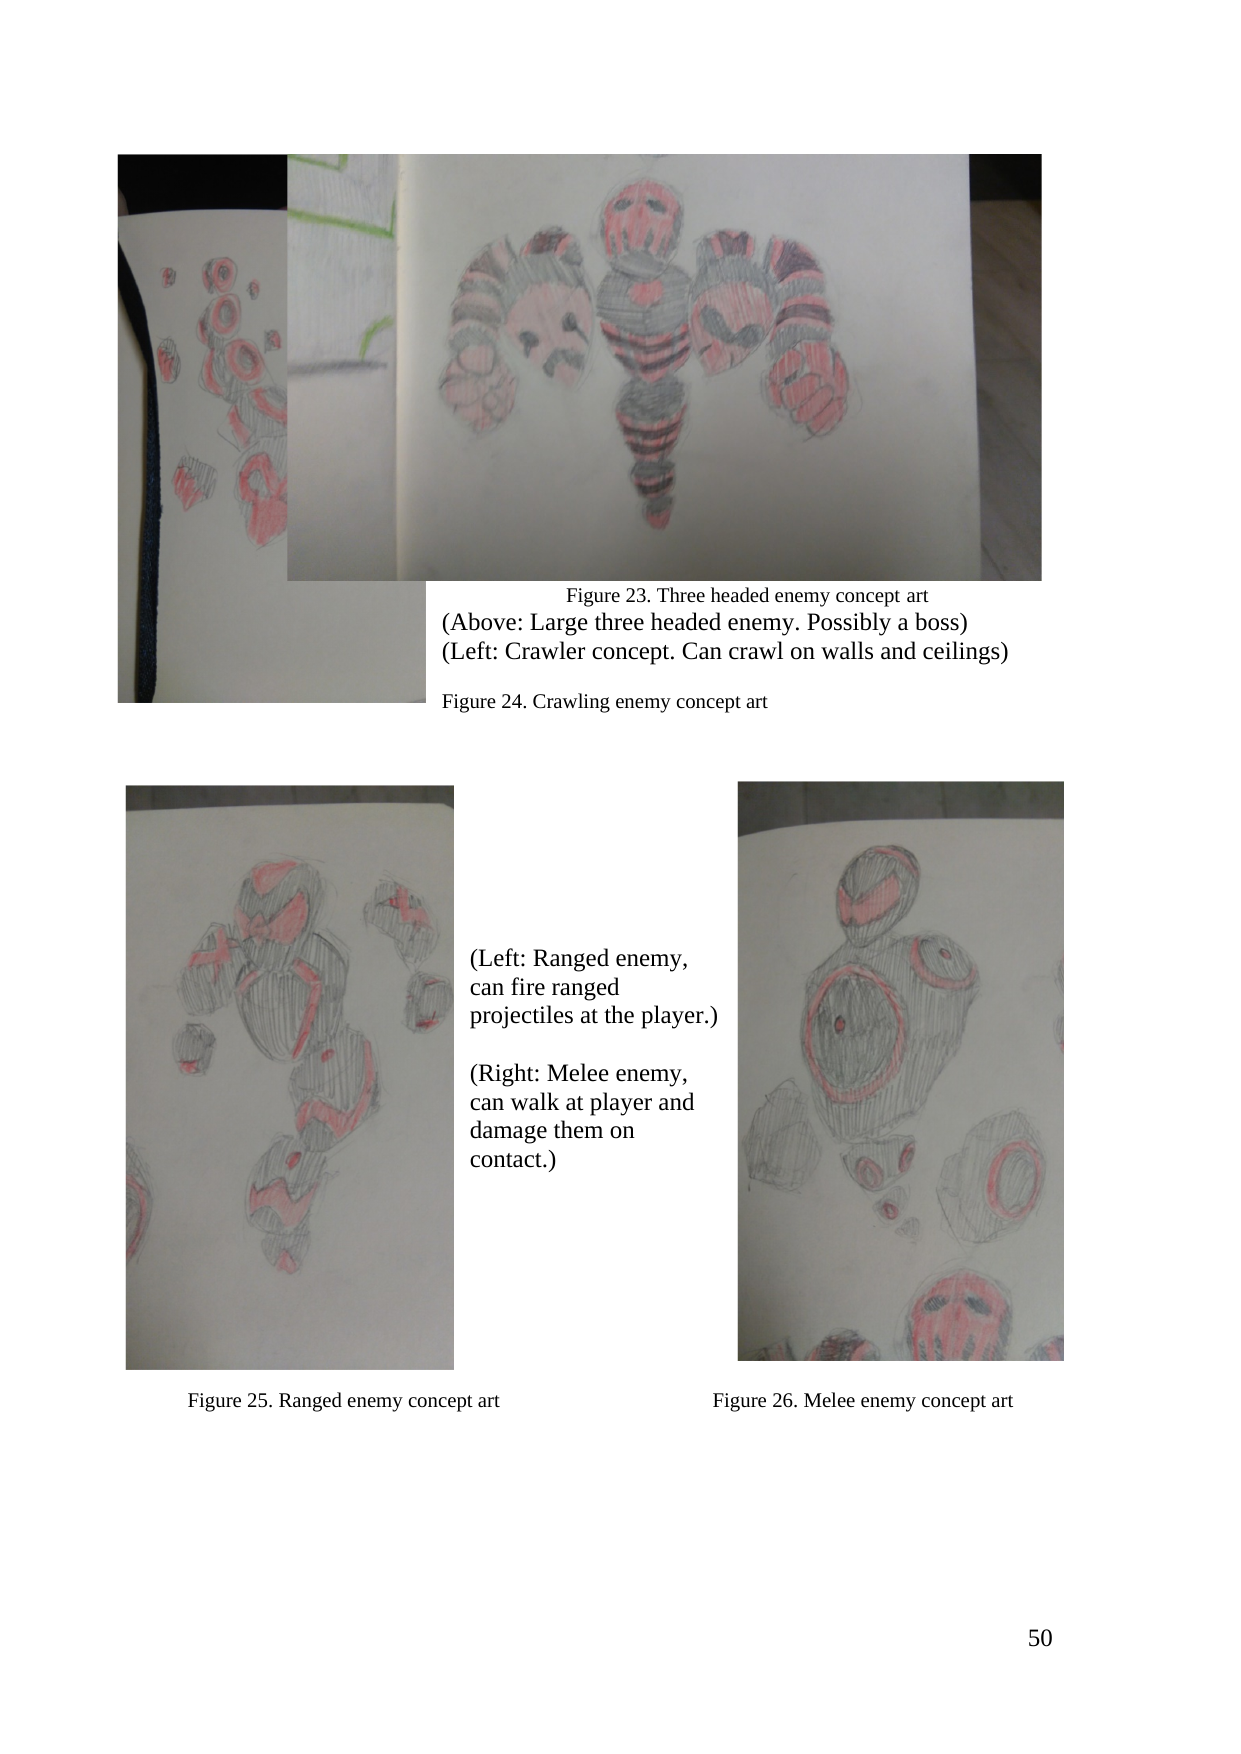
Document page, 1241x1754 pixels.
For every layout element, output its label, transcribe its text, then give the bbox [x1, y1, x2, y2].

text (Left: Crawler concept. Can crawl on walls and ceilings) [187, 636, 1053, 665]
picture [738, 782, 1064, 1360]
picture [285, 154, 1041, 580]
subtitle Figure 25. Ranged enemy concept art Figure 26. Melee enemy concept art [187, 1388, 1053, 1412]
text Figure 24. Crawling enemy concept art [187, 689, 1053, 713]
picture [118, 155, 426, 702]
text (Above: Large three headed enemy. Possibly a boss) [187, 607, 1053, 636]
picture [126, 786, 454, 1369]
text (Right: Melee enemy, can walk at player and damage them on contact.) [187, 1058, 1053, 1173]
text (Left: Ranged enemy, can fire ranged projectiles at the player.) [187, 943, 1053, 1029]
